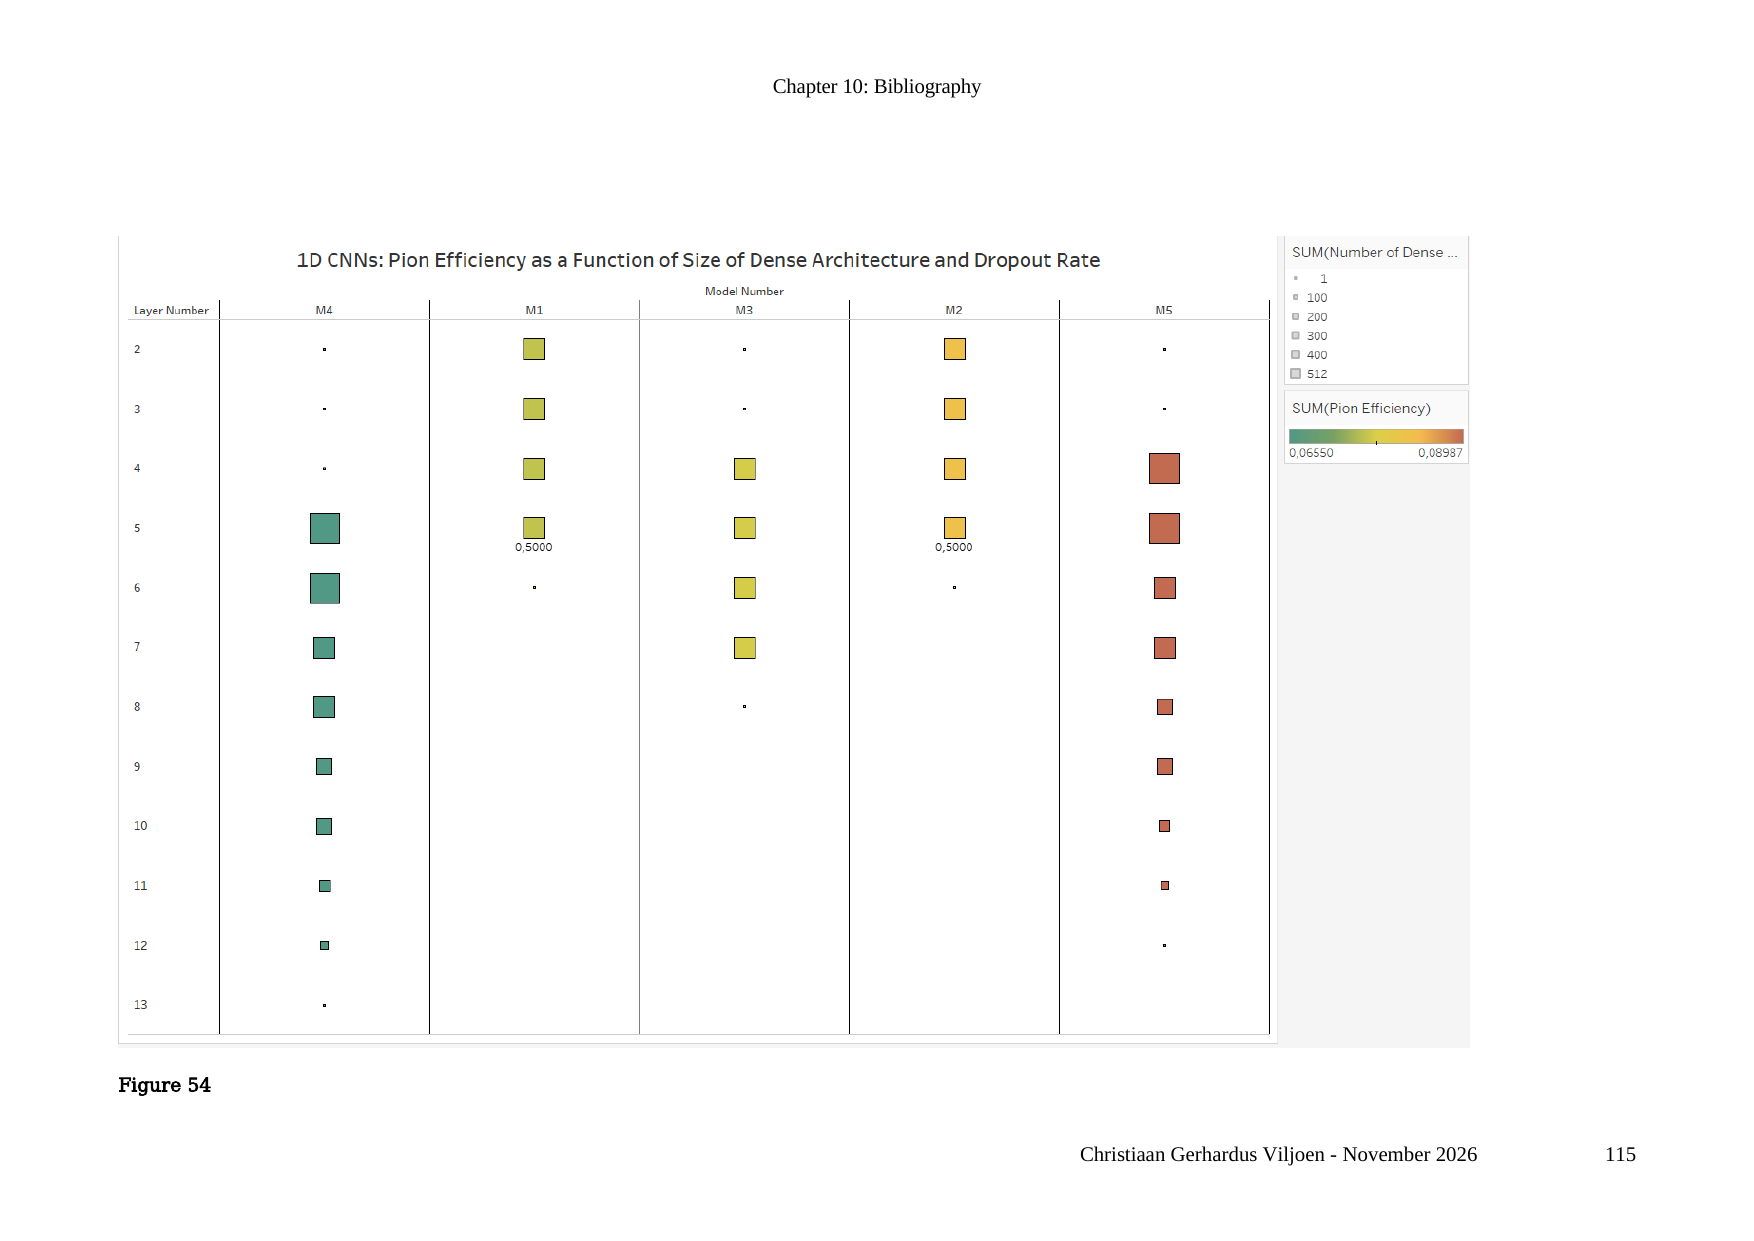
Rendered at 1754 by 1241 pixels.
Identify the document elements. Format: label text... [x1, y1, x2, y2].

picture [118, 236, 1471, 1048]
